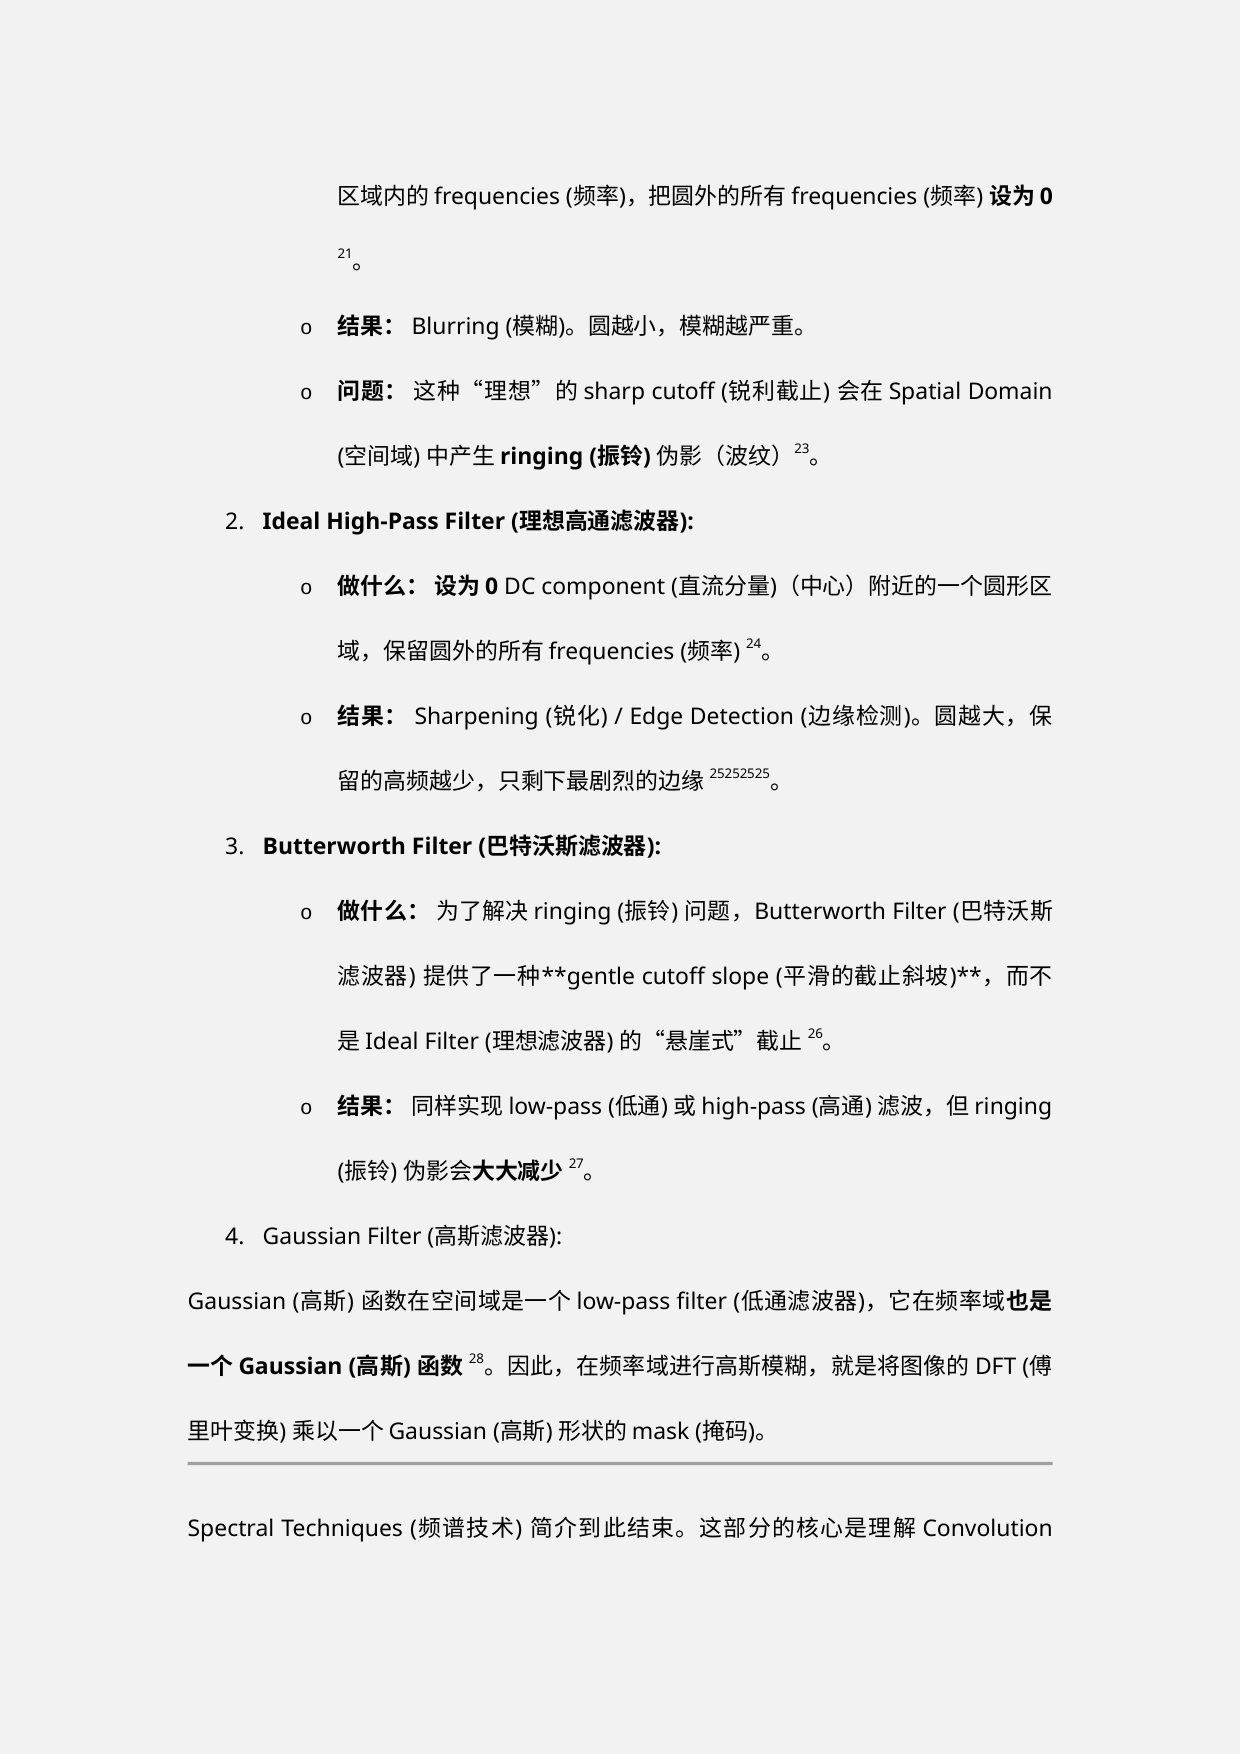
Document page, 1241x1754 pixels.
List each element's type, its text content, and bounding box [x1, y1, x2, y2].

list 做什么： 为了解决ringing (振铃) 问题，Butterworth Filter (巴特沃斯滤波器) 提供了一种**gentle cutoff slope (平滑的截止斜坡)**，而不是Ideal Filter (理想滤波器) 的“悬崖式”截止 26。 [300, 877, 1053, 1072]
list 结果： Sharpening (锐化) / Edge Detection (边缘检测)。圆越大，保留的高频越少，只剩下最剧烈的边缘 25252525。 [300, 682, 1053, 812]
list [300, 162, 1053, 292]
text Gaussian (高斯) 函数在空间域是一个low-pass filter (低通滤波器)，它在频率域也是一个Gaussian (高斯) 函数 28。因此，在频率域进行高斯模糊，就是将图像的DFT (傅里叶变换) 乘以一个Gaussian (高斯) 形状的mask (掩码)。 [187, 1267, 1053, 1461]
list Ideal High-Pass Filter (理想高通滤波器): [225, 487, 1053, 552]
list 结果： 同样实现low-pass (低通) 或high-pass (高通) 滤波，但ringing (振铃) 伪影会大大减少 27。 [300, 1072, 1053, 1202]
list 结果： Blurring (模糊)。圆越小，模糊越严重。 [300, 292, 1053, 357]
list 做什么： 设为0 DC component (直流分量)（中心）附近的一个圆形区域，保留圆外的所有frequencies (频率) 24。 [300, 552, 1053, 682]
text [187, 1494, 1053, 1559]
list Butterworth Filter (巴特沃斯滤波器): [225, 812, 1053, 877]
list Gaussian Filter (高斯滤波器): [225, 1202, 1053, 1267]
list 问题： 这种“理想”的sharp cutoff (锐利截止) 会在Spatial Domain (空间域) 中产生 ringing (振铃) 伪影（波纹）23。 [300, 357, 1053, 487]
